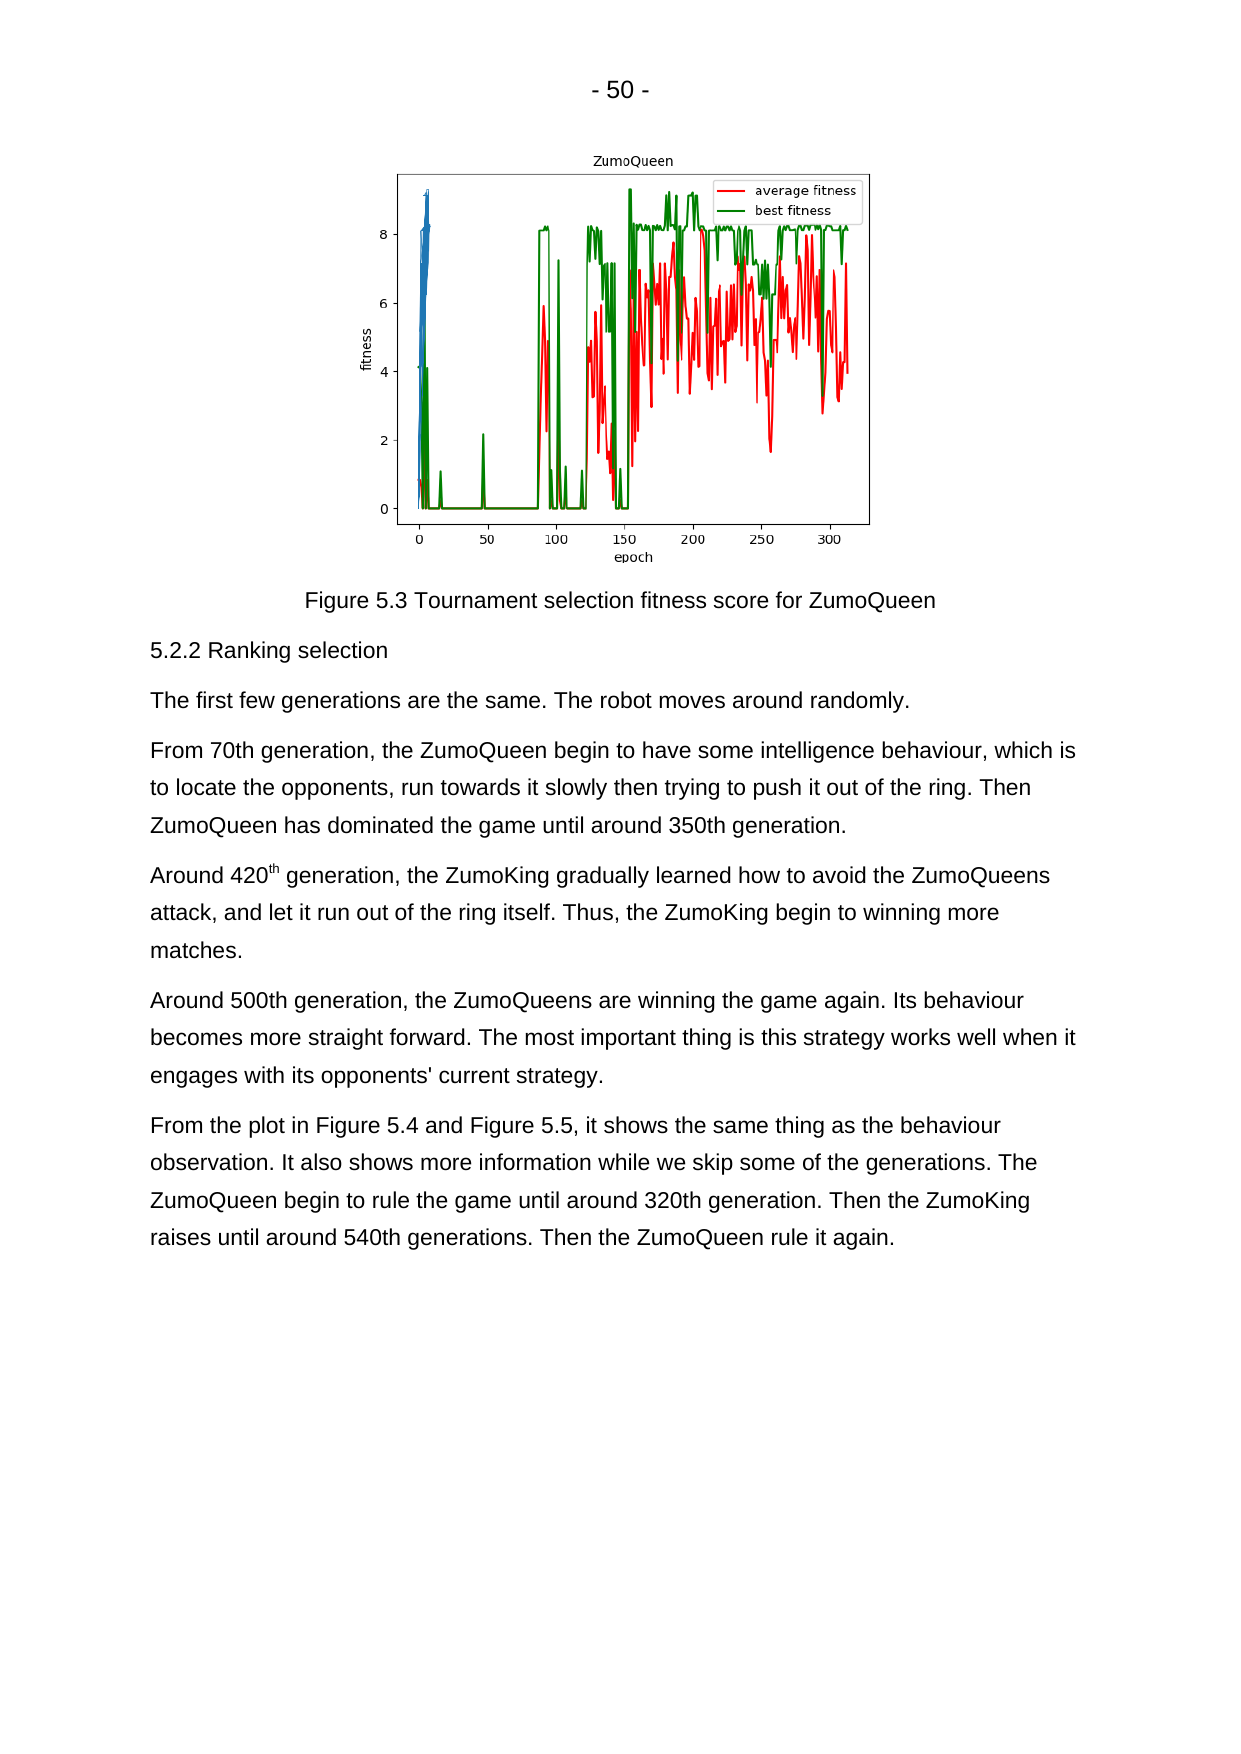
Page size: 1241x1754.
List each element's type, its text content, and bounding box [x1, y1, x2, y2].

text Around 500th generation, the ZumoQueens are winning the game again. Its behaviour becomes more straight forward. The most important thing is this strategy works well when it engages with its opponents' current strategy. [150, 975, 1090, 1088]
text The first few generations are the same. The robot moves around randomly. [150, 675, 1090, 713]
text From the plot in Figure 5.4 and Figure 5.5, it shows the same thing as the behaviour observation. It also shows more information while we skip some of the generations. The ZumoQueen begin to rule the game until around 320th generation. Then the ZumoKing raises until around 540th generations. Then the ZumoQueen rule it again. [150, 1100, 1090, 1250]
picture [349, 150, 891, 563]
text Around 420th generation, the ZumoKing gradually learned how to avoid the ZumoQueens attack, and let it run out of the ring itself. Thus, the ZumoKing begin to winning more matches. [150, 850, 1090, 963]
text Figure 5.3 Tournament selection fitness score for ZumoQueen [150, 575, 1090, 613]
text From 70th generation, the ZumoQueen begin to have some intelligence behaviour, which is to locate the opponents, run towards it slowly then trying to push it out of the ring. Then ZumoQueen has dominated the game until around 350th generation. [150, 725, 1090, 838]
text 5.2.2 Ranking selection [150, 625, 1090, 663]
